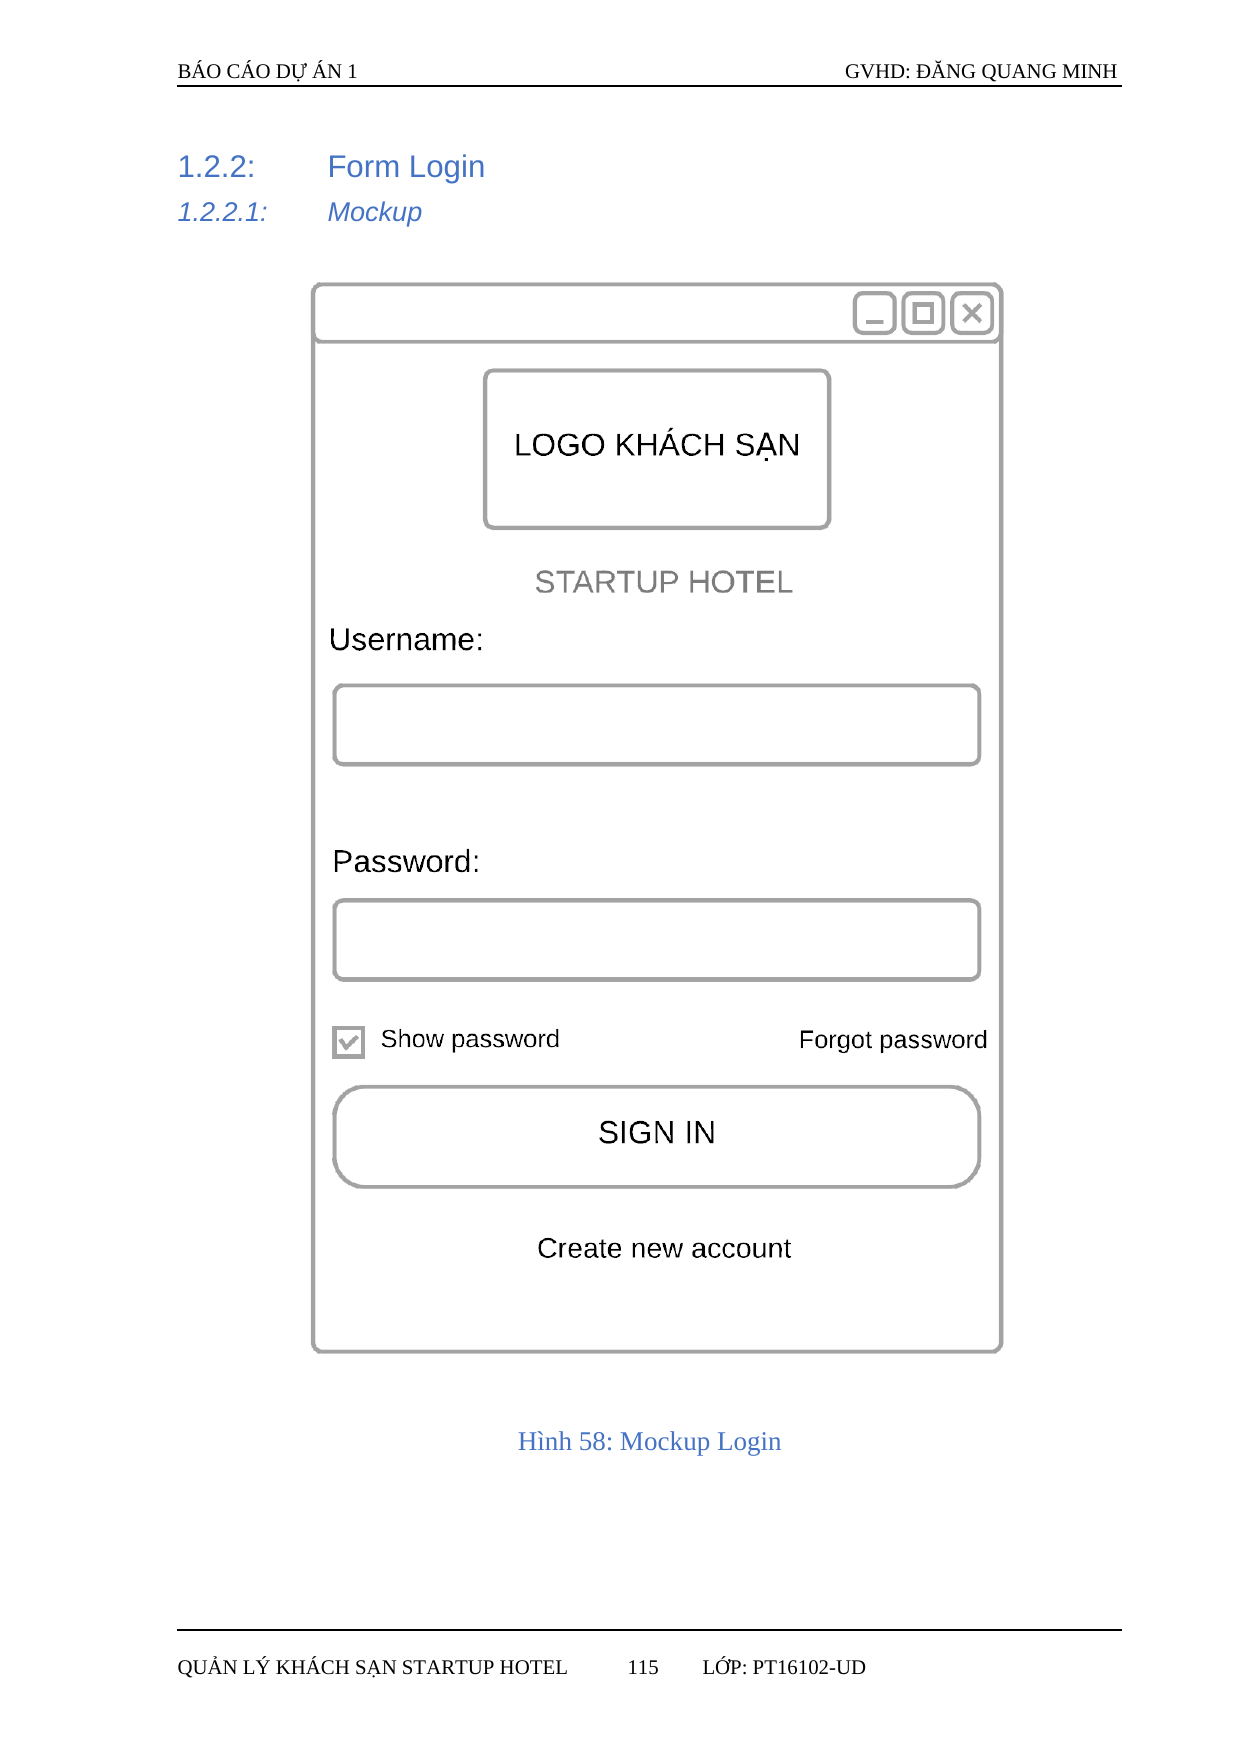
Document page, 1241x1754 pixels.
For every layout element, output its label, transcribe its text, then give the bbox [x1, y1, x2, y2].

subtitle Form Login [177, 148, 1122, 184]
subtitle Mockup [177, 196, 1122, 227]
picture [177, 227, 1123, 1409]
